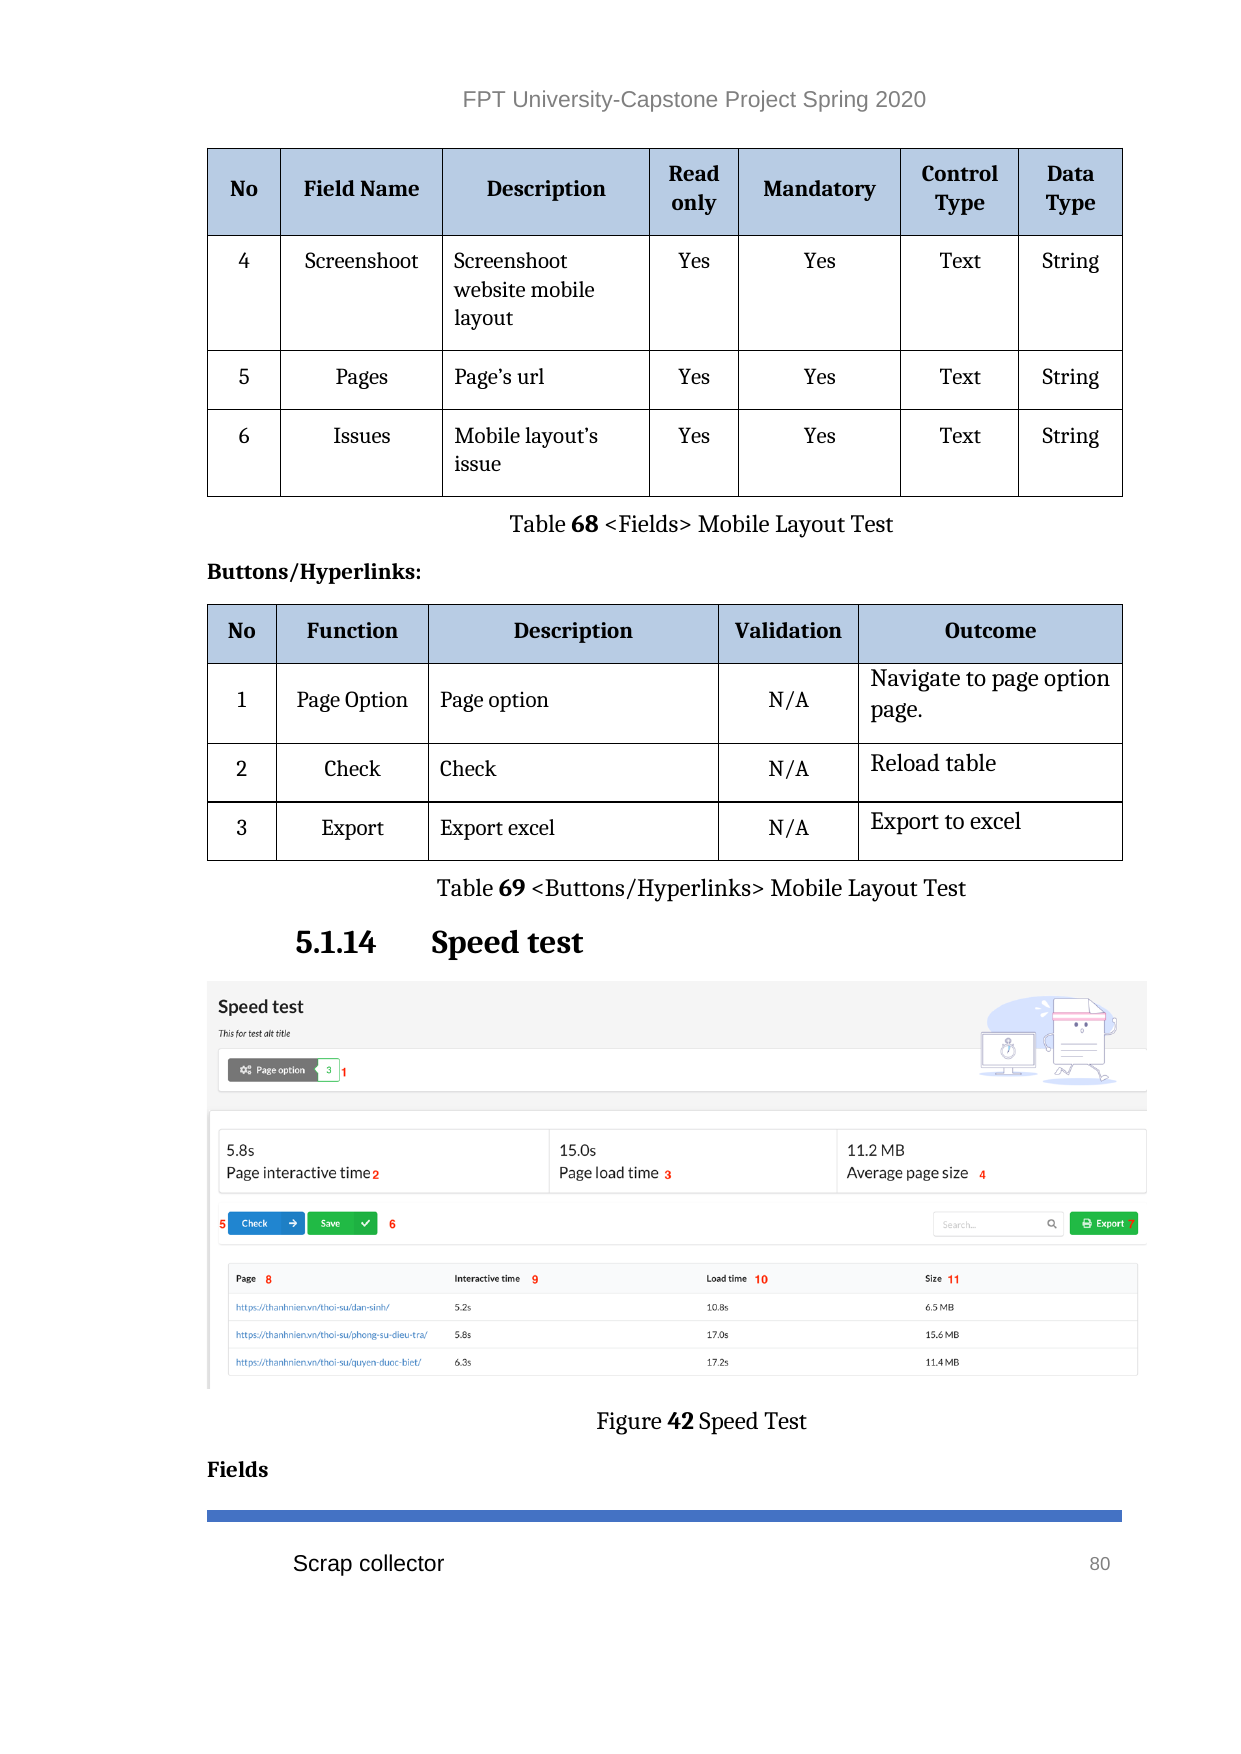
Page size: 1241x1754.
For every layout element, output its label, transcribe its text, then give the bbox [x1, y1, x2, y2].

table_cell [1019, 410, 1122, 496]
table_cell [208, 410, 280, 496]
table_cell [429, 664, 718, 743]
text Buttons/Hyperlinks: [207, 559, 1122, 586]
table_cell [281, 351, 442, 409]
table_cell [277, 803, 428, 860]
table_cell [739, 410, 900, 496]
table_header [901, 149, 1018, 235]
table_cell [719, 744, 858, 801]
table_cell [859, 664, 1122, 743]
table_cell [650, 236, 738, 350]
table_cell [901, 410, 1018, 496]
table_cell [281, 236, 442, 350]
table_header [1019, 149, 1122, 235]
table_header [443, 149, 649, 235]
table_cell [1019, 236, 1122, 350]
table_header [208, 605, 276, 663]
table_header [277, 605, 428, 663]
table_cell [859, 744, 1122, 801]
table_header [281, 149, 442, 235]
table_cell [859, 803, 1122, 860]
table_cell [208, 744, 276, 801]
subtitle Speed test [295, 923, 1122, 961]
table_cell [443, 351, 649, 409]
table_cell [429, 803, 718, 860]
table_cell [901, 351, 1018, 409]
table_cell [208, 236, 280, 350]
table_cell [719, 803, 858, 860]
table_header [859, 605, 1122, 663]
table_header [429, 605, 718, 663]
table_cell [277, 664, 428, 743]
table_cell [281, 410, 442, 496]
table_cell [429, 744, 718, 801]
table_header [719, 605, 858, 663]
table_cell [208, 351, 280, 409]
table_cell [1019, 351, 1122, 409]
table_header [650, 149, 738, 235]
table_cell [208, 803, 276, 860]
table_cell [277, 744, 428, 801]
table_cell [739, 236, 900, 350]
text Fields [207, 1456, 1122, 1483]
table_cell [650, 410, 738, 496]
picture [206, 981, 1147, 1389]
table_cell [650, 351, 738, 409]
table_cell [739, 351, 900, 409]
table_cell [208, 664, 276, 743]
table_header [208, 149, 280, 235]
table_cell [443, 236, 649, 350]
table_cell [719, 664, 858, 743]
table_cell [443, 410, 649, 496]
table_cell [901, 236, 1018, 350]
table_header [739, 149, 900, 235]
